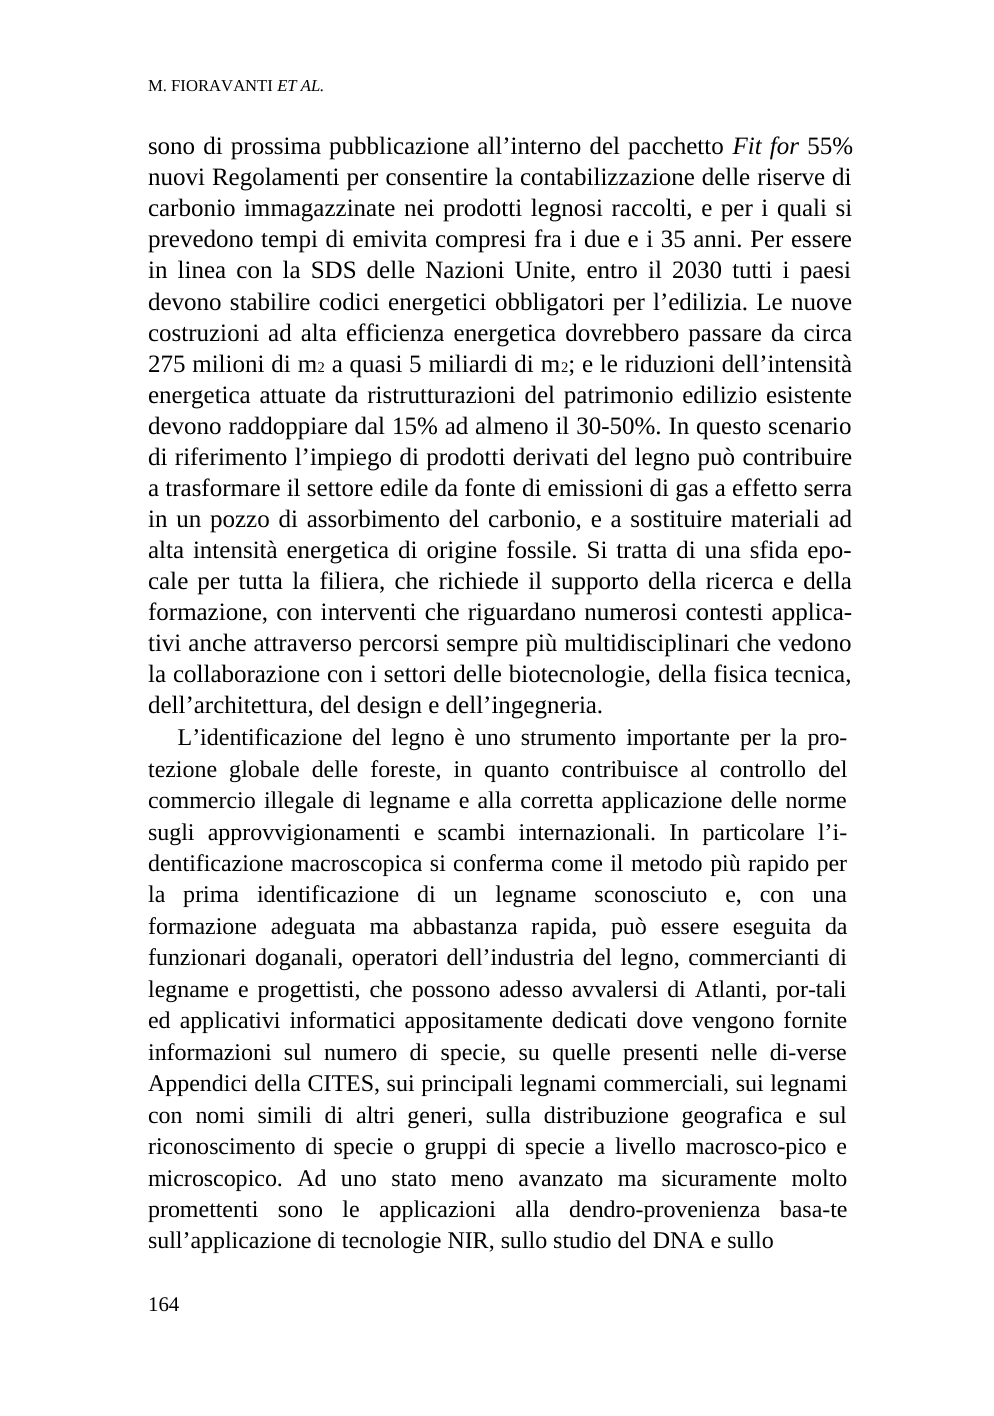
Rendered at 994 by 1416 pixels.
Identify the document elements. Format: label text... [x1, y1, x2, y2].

text 164 [148, 1292, 853, 1316]
text L’identificazione del legno è uno strumento importante per la pro-tezione globale delle foreste, in quanto contribuisce al controllo del commercio illegale di legname e alla corretta applicazione delle norme sugli approvvigionamenti e scambi internazionali. In particolare l’i-dentificazione macroscopica si conferma come il metodo più rapido per la prima identificazione di un legname sconosciuto e, con una formazione adeguata ma abbastanza rapida, può essere eseguita da funzionari doganali, operatori dell’industria del legno, commercianti di legname e progettisti, che possono adesso avvalersi di Atlanti, por-tali ed applicativi informatici appositamente dedicati dove vengono fornite informazioni sul numero di specie, su quelle presenti nelle di-verse Appendici della CITES, sui principali legnami commerciali, sui legnami con nomi simili di altri generi, sulla distribuzione geografica e sul riconoscimento di specie o gruppi di specie a livello macrosco-pico e microscopico. Ad uno stato meno avanzato ma sicuramente molto promettenti sono le applicazioni alla dendro-provenienza basa-te sull’applicazione di tecnologie NIR, sullo studio del DNA e sullo [148, 723, 848, 1254]
text sono di prossima pubblicazione all’interno del pacchetto Fit for 55% nuovi Regolamenti per consentire la contabilizzazione delle riserve di carbonio immagazzinate nei prodotti legnosi raccolti, e per i quali si prevedono tempi di emivita compresi fra i due e i 35 anni. Per essere in linea con la SDS delle Nazioni Unite, entro il 2030 tutti i paesi devono stabilire codici energetici obbligatori per l’edilizia. Le nuove costruzioni ad alta efficienza energetica dovrebbero passare da circa 275 milioni di m2 a quasi 5 miliardi di m2; e le riduzioni dell’intensità energetica attuate da ristrutturazioni del patrimonio edilizio esistente devono raddoppiare dal 15% ad almeno il 30-50%. In questo scenario di riferimento l’impiego di prodotti derivati del legno può contribuire a trasformare il settore edile da fonte di emissioni di gas a effetto serra in un pozzo di assorbimento del carbonio, e a sostituire materiali ad alta intensità energetica di origine fossile. Si tratta di una sfida epo-cale per tutta la filiera, che richiede il supporto della ricerca e della formazione, con interventi che riguardano numerosi contesti applica-tivi anche attraverso percorsi sempre più multidisciplinari che vedono la collaborazione con i settori delle biotecnologie, della fisica tecnica, dell’architettura, del design e dell’ingegneria. [148, 131, 853, 719]
text M. FIORAVANTI ET AL. [148, 75, 853, 94]
